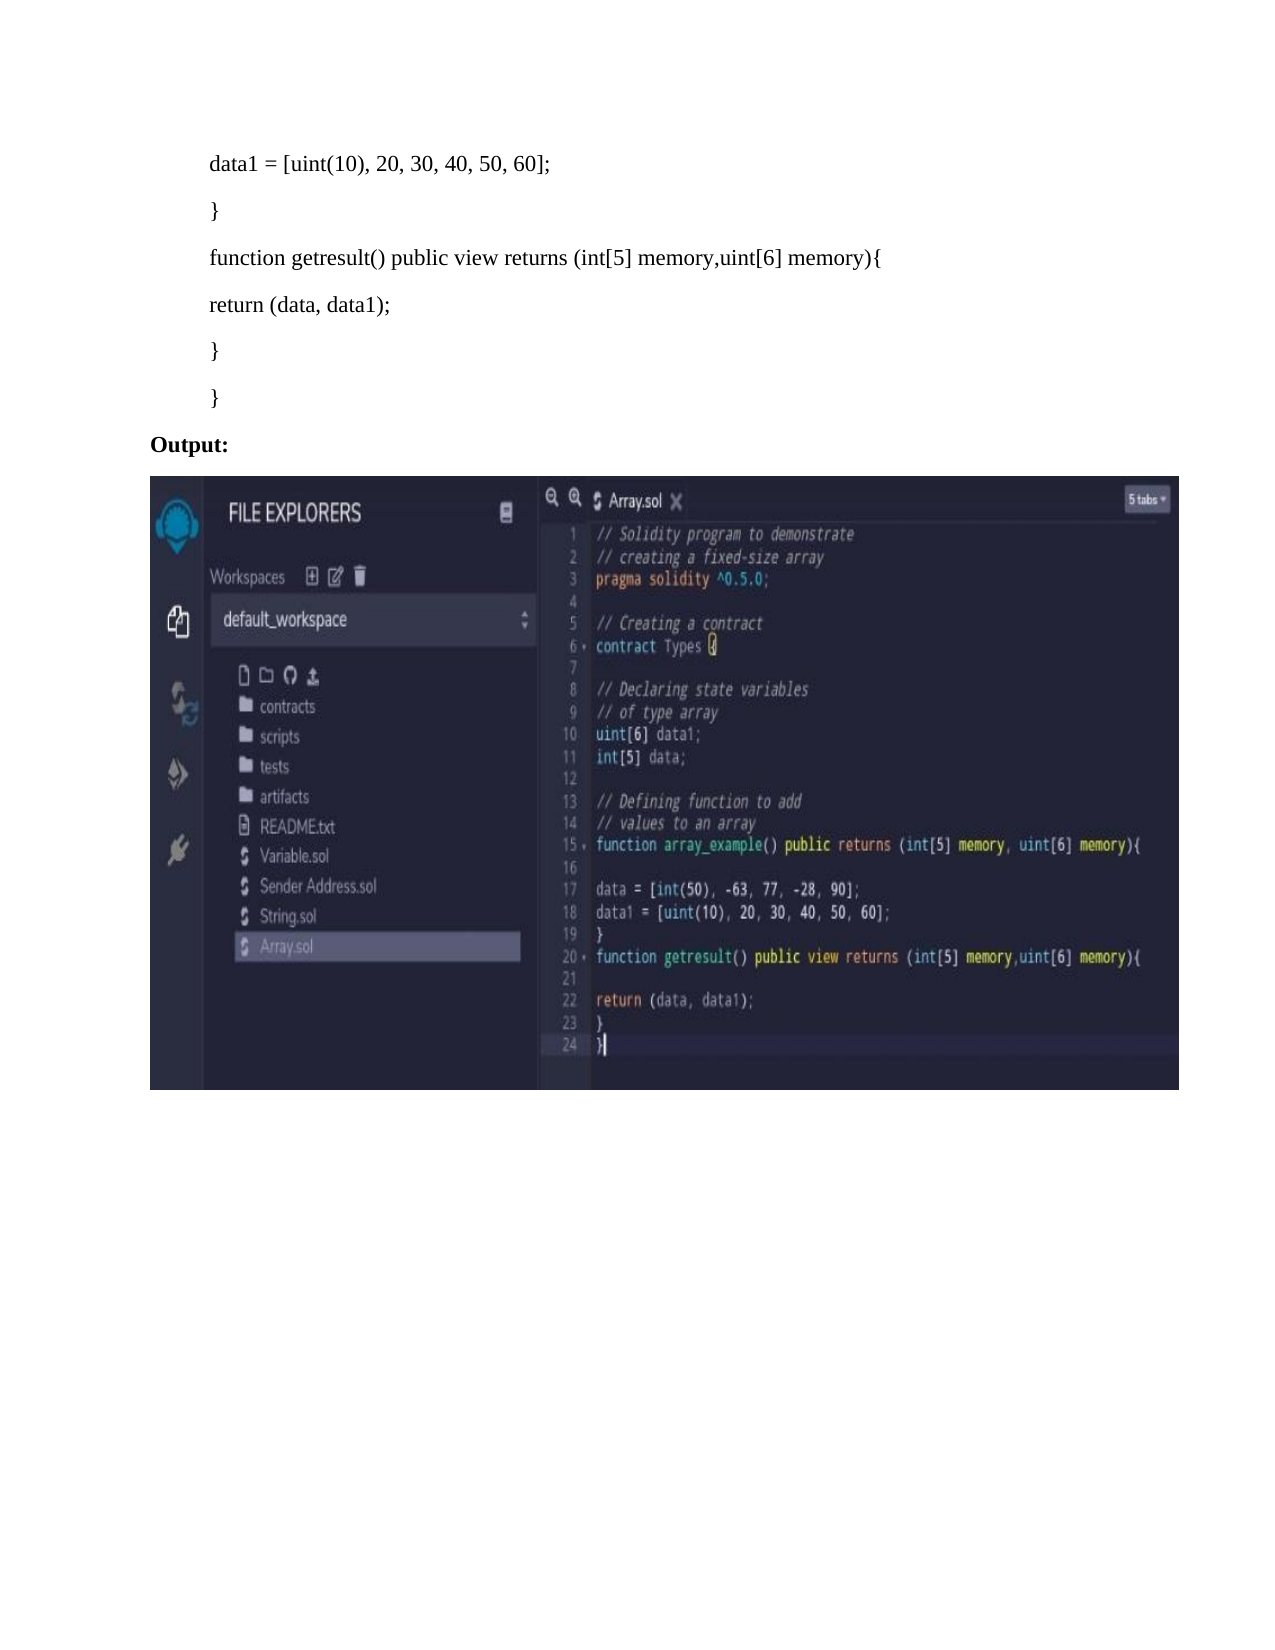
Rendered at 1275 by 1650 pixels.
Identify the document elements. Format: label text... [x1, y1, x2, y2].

text function getresult() public view returns (int[5] memory,uint[6] memory){​​ [209, 244, 1125, 270]
text Output: [150, 431, 1125, 458]
text }​​ [209, 337, 1125, 364]
picture [150, 476, 1179, 1090]
text }​​ [209, 384, 1125, 411]
text return (data, data1); [209, 291, 1125, 317]
text }​​ [209, 197, 1125, 223]
text data1 = [uint(10), 20, 30, 40, 50, 60]; [209, 150, 1125, 176]
